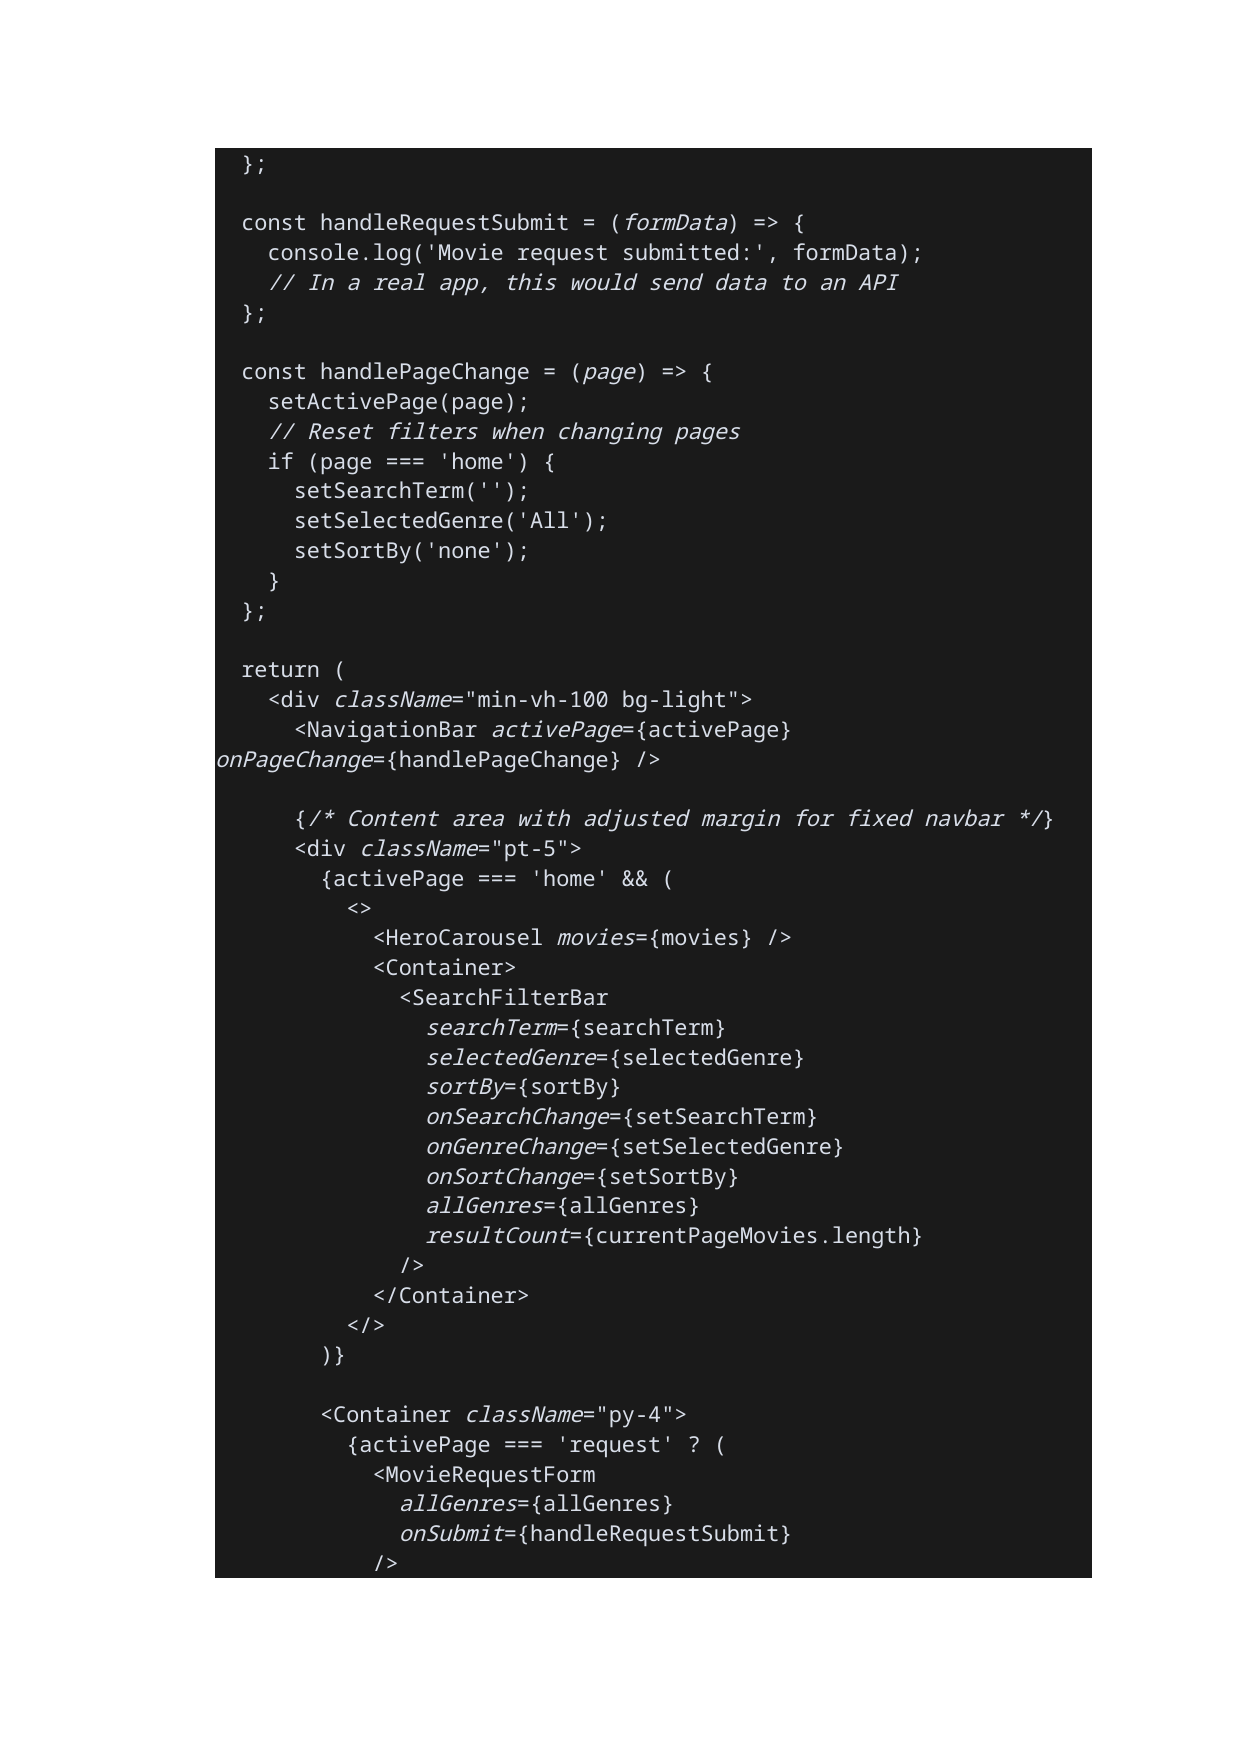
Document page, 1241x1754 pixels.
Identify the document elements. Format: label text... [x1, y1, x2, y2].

text onSearchChange={setSearchTerm} [215, 1101, 1092, 1131]
text const handleRequestSubmit = (formData) => { [215, 207, 1092, 237]
text <> [215, 892, 1092, 922]
text )} [215, 1339, 1092, 1369]
text setSelectedGenre('All'); [215, 505, 1092, 535]
text {activePage === 'home' && ( [215, 863, 1092, 892]
text // In a real app, this would send data to an API [215, 267, 1092, 297]
text setSortBy('none'); [215, 535, 1092, 565]
text }; [215, 594, 1092, 624]
text setActivePage(page); [215, 386, 1092, 416]
text </> [215, 1309, 1092, 1339]
text onSubmit={handleRequestSubmit} [215, 1518, 1092, 1548]
text setSearchTerm(''); [215, 475, 1092, 505]
text return ( [215, 654, 1092, 684]
text <div className="min-vh-100 bg-light"> [215, 684, 1092, 714]
text if (page === 'home') { [215, 446, 1092, 475]
text /> [215, 1250, 1092, 1280]
text /> [215, 1548, 1092, 1578]
text <NavigationBar activePage={activePage} onPageChange={handlePageChange} /> [215, 714, 1092, 773]
text sortBy={sortBy} [215, 1071, 1092, 1101]
text {/* Content area with adjusted margin for fixed navbar */} [215, 803, 1092, 833]
text console.log('Movie request submitted:', formData); [215, 237, 1092, 267]
text resultCount={currentPageMovies.length} [215, 1220, 1092, 1250]
text <Container> [215, 952, 1092, 982]
text {activePage === 'request' ? ( [215, 1429, 1092, 1458]
text }; [215, 297, 1092, 326]
text <div className="pt-5"> [215, 833, 1092, 863]
text // Reset filters when changing pages [215, 416, 1092, 446]
text onSortChange={setSortBy} [215, 1161, 1092, 1190]
text selectedGenre={selectedGenre} [215, 1041, 1092, 1071]
text </Container> [215, 1280, 1092, 1309]
text allGenres={allGenres} [215, 1488, 1092, 1518]
text <HeroCarousel movies={movies} /> [215, 922, 1092, 952]
text onGenreChange={setSelectedGenre} [215, 1131, 1092, 1161]
text const handlePageChange = (page) => { [215, 356, 1092, 386]
text }; [215, 148, 1092, 177]
text <Container className="py-4"> [215, 1399, 1092, 1429]
text searchTerm={searchTerm} [215, 1012, 1092, 1041]
text } [215, 565, 1092, 594]
text <MovieRequestForm [215, 1458, 1092, 1488]
text allGenres={allGenres} [215, 1190, 1092, 1220]
text <SearchFilterBar [215, 982, 1092, 1012]
